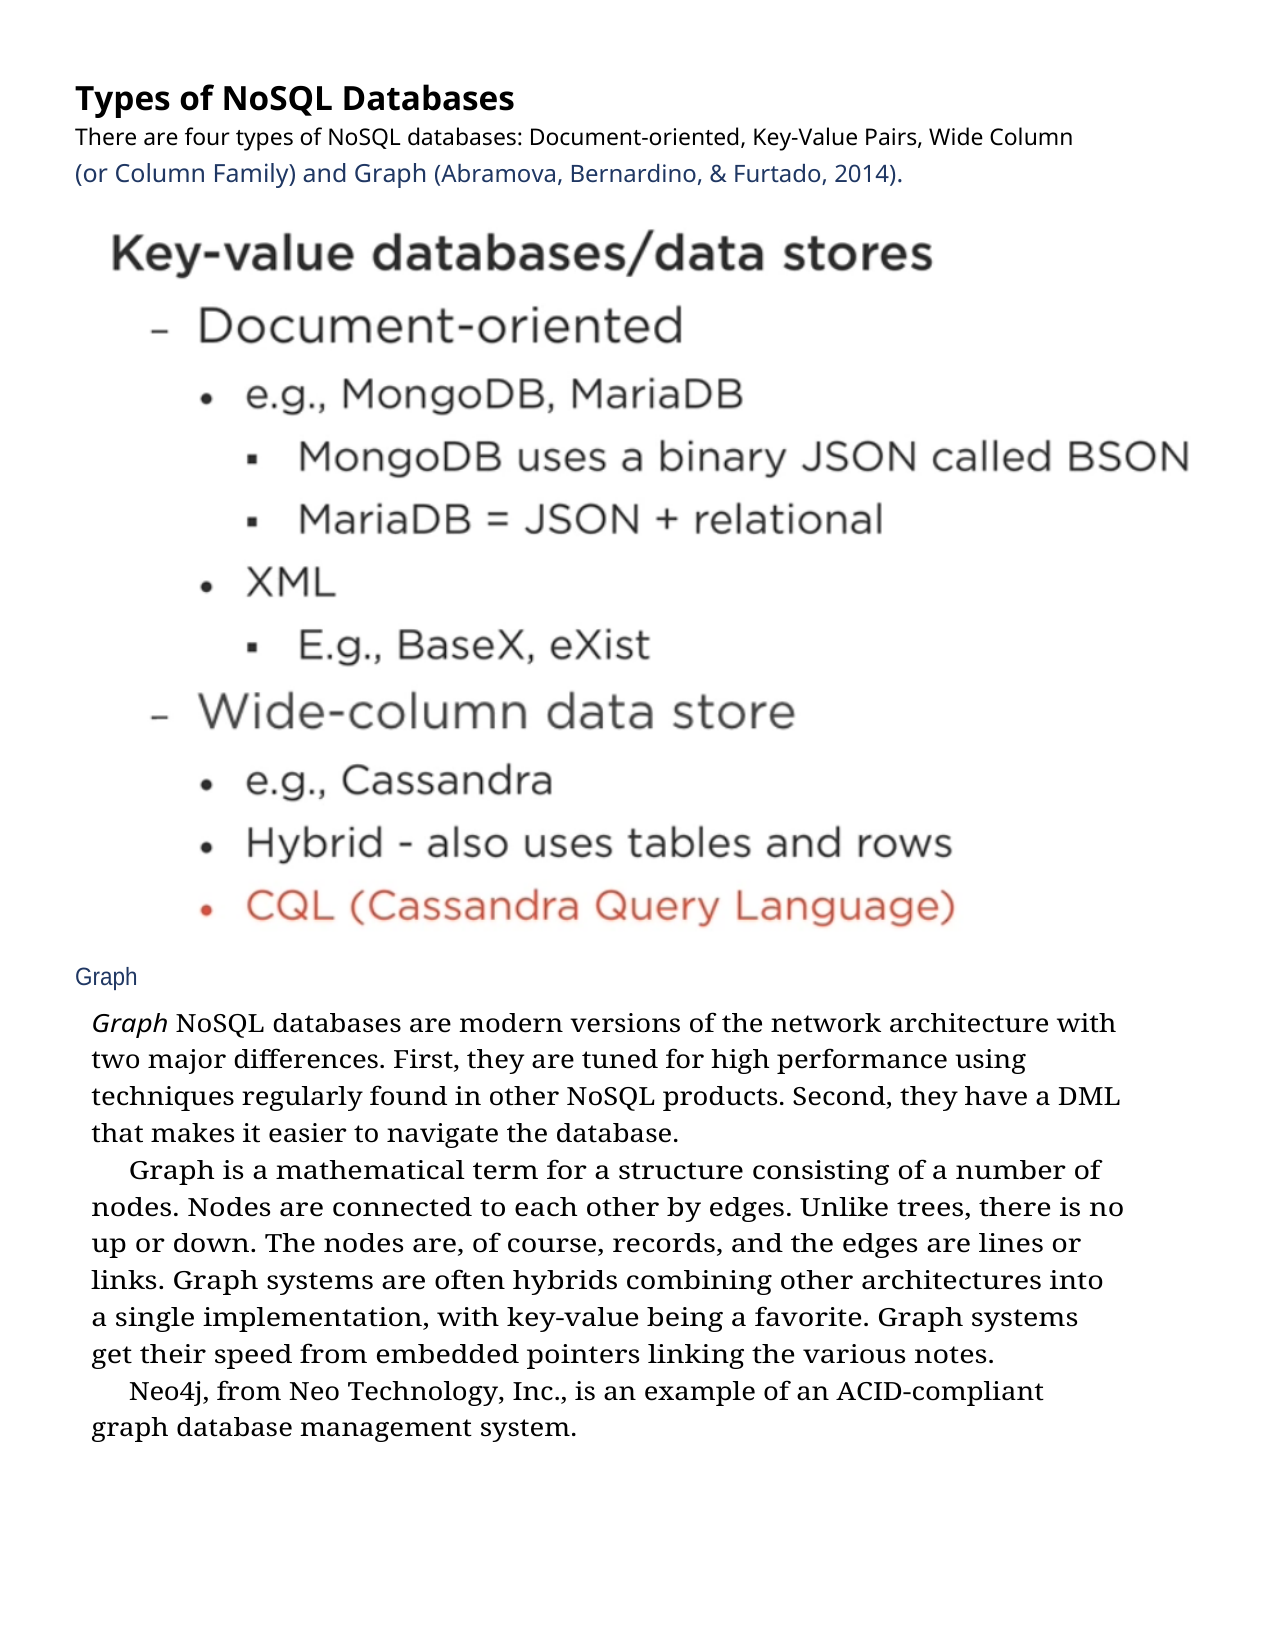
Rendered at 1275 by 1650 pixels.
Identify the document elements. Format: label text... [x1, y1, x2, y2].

text Graph is a mathematical term for a structure consisting of a number of nodes. Nodes are connected to each other by edges. Unlike trees, there is no up or down. The nodes are, of course, records, and the edges are lines or links. Graph systems are often hybrids combining other architectures into a single implementation, with key-value being a favorite. Graph systems get their speed from embedded pointers linking the various notes. [91, 1152, 1127, 1370]
picture [75, 196, 1199, 956]
text Graph NoSQL databases are modern versions of the network architecture with two major differences. First, they are tuned for high performance using techniques regularly found in other NoSQL products. Second, they have a DML that makes it easier to navigate the database. [91, 1005, 1124, 1150]
text Types of NoSQL Databases [75, 75, 1200, 120]
subtitle Graph [75, 962, 1200, 991]
subtitle (or Column Family) and Graph (Abramova, Bernardino, & Furtado, 2014). [75, 156, 1200, 190]
text There are four types of NoSQL databases: Document-oriented, Key-Value Pairs, Wide Column [75, 120, 1200, 152]
text Neo4j, from Neo Technology, Inc., is an example of an ACID-compliant graph database management system. [91, 1373, 1070, 1444]
